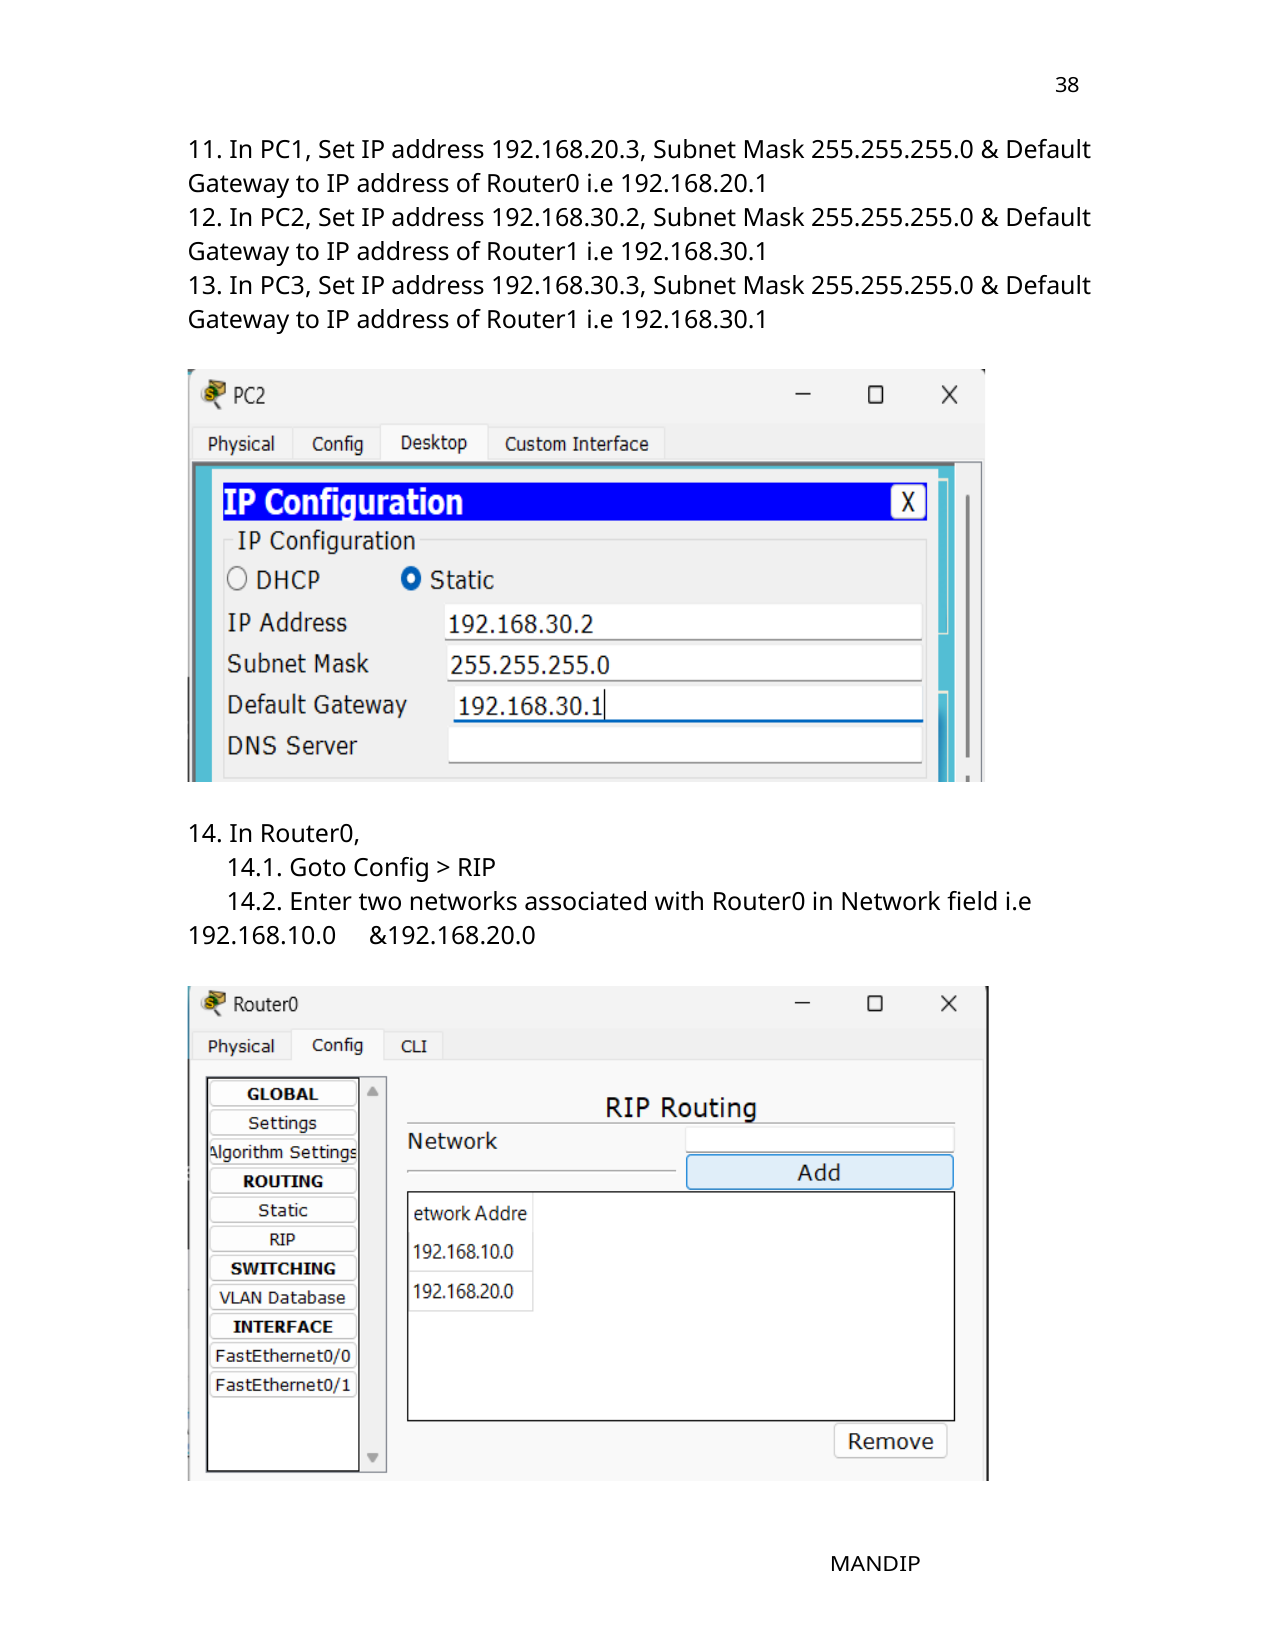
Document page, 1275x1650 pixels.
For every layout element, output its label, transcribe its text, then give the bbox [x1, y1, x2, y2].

text 14. In Router0, [187, 816, 1125, 850]
picture [187, 369, 986, 782]
text 12. In PC2, Set IP address 192.168.30.2, Subnet Mask 255.255.255.0 & Default Gateway to IP address of Router1 i.e 192.168.30.1 [187, 199, 1125, 267]
text 14.1. Goto Config > RIP [187, 850, 1125, 884]
text 14.2. Enter two networks associated with Router0 in Network field i.e 192.168.10.0 &192.168.20.0 [187, 884, 1125, 952]
picture [187, 986, 989, 1481]
text 11. In PC1, Set IP address 192.168.20.3, Subnet Mask 255.255.255.0 & Default Gateway to IP address of Router0 i.e 192.168.20.1 [187, 131, 1125, 199]
text 13. In PC3, Set IP address 192.168.30.3, Subnet Mask 255.255.255.0 & Default Gateway to IP address of Router1 i.e 192.168.30.1 [187, 267, 1125, 336]
